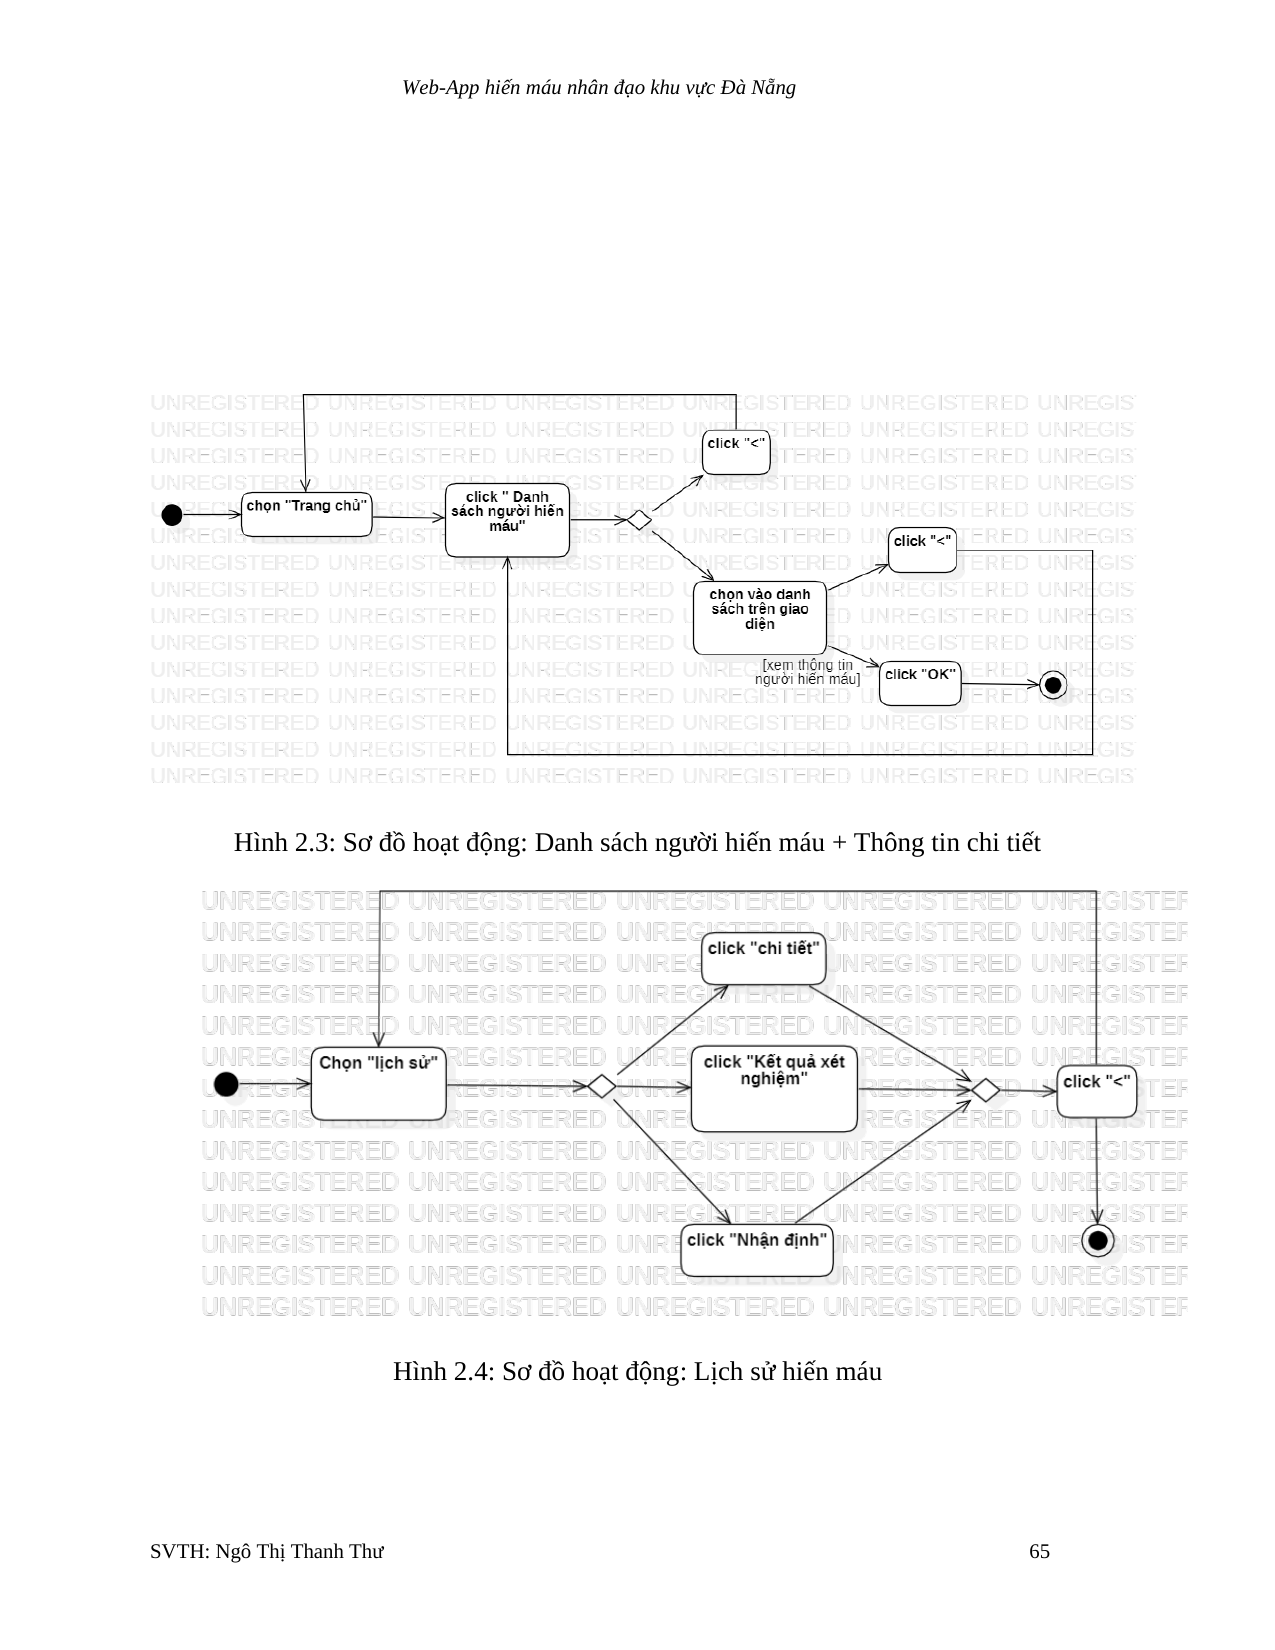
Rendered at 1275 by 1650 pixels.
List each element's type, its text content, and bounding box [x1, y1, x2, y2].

subtitle Sơ đồ hoạt động: Danh sách người hiến máu + Thông tin chi tiết [150, 826, 1125, 857]
subtitle Sơ đồ hoạt động: Lịch sử hiến máu [150, 1355, 1125, 1386]
picture [201, 879, 1188, 1328]
picture [150, 383, 1137, 799]
